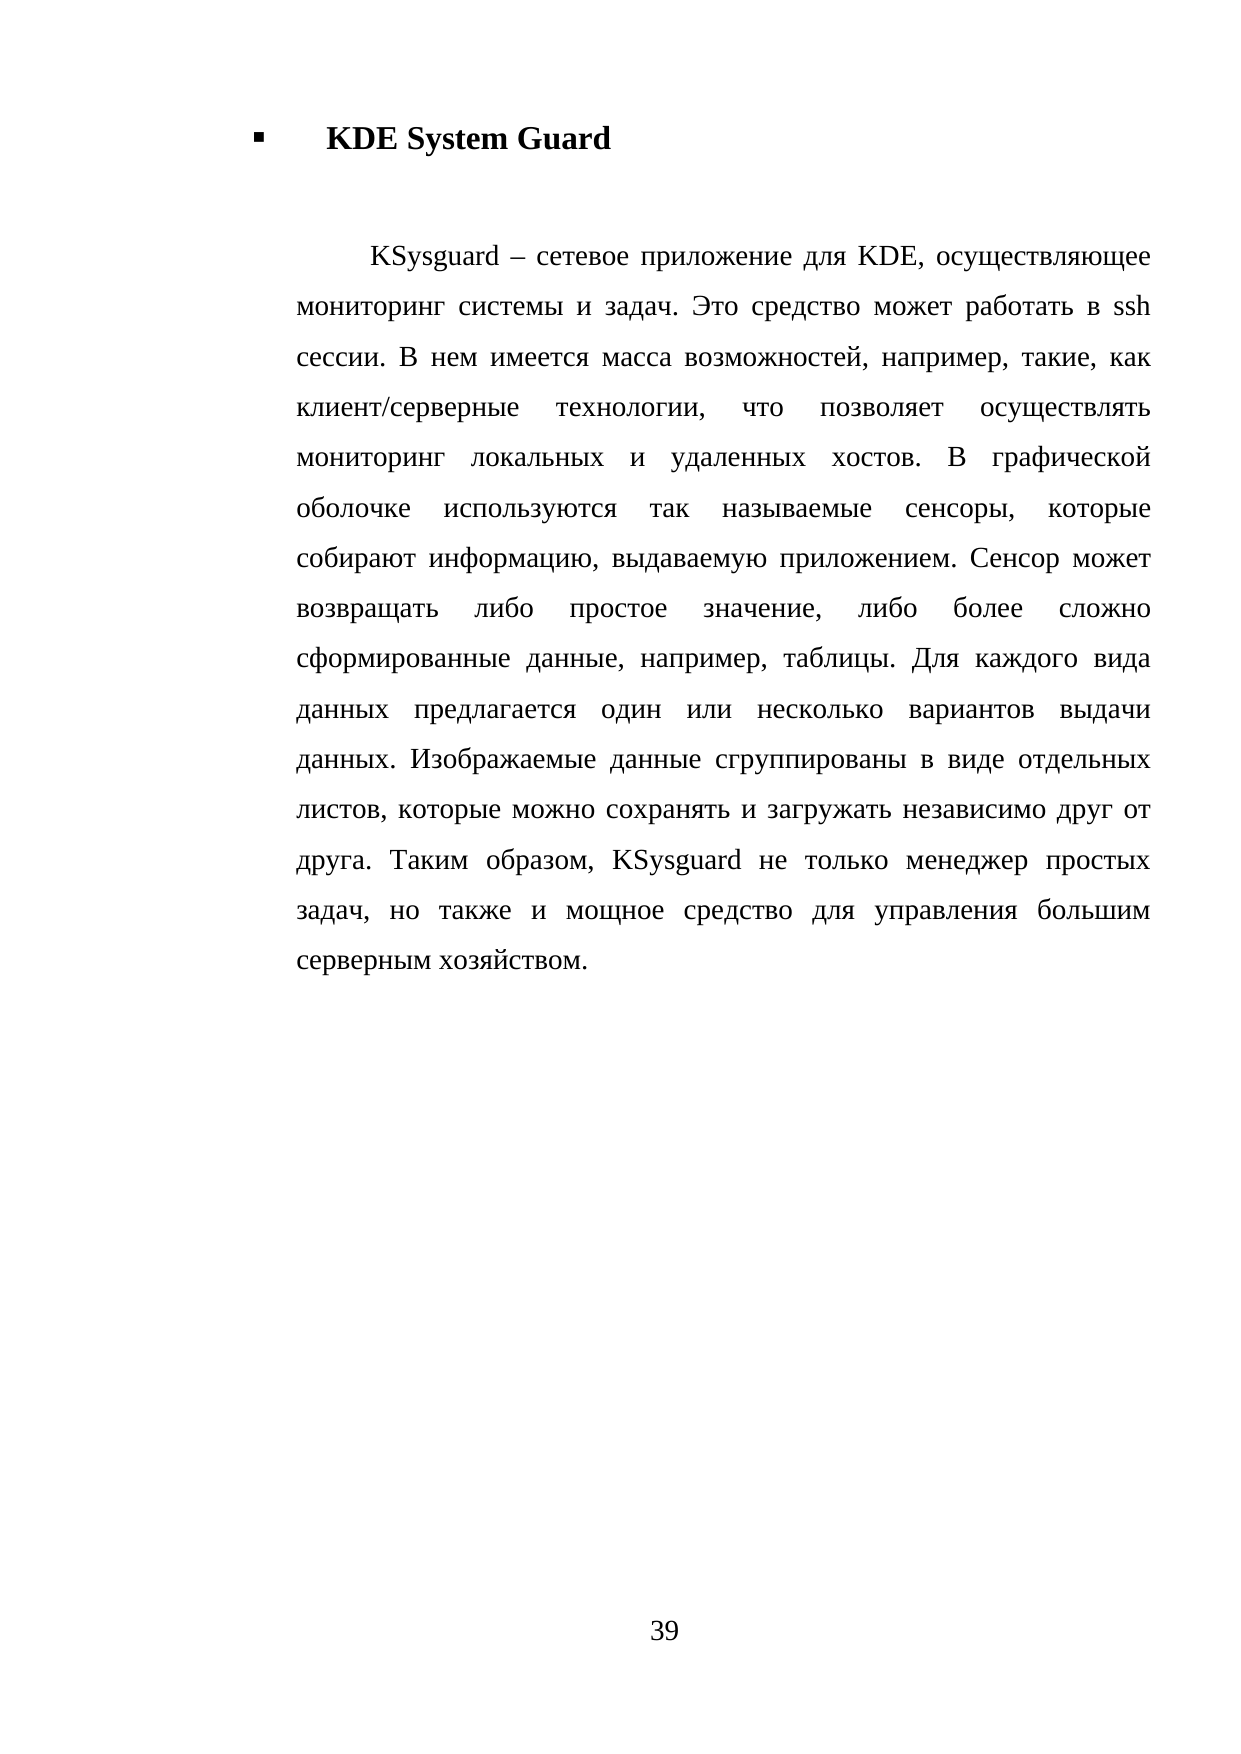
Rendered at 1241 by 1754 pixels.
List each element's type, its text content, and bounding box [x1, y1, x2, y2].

subtitle KDE System Guard [251, 118, 1152, 156]
text KSysguard – сетевое приложение для KDE, осуществляющее мониторинг системы и задач. Это средство может работать в ssh сессии. В нем имеется масса возможностей, например, такие, как клиент/серверные технологии, что позволяет осуществлять мониторинг локальных и удаленных хостов. В графической оболочке используются так называемые сенсоры, которые собирают информацию, выдаваемую приложением. Сенсор может возвращать либо простое значение, либо более сложно сформированные данные, например, таблицы. Для каждого вида данных предлагается один или несколько вариантов выдачи данных. Изображаемые данные сгруппированы в виде отдельных листов, которые можно сохранять и загружать независимо друг от друга. Таким образом, KSysguard не только менеджер простых задач, но также и мощное средство для управления большим серверным хозяйством. [296, 238, 1152, 976]
